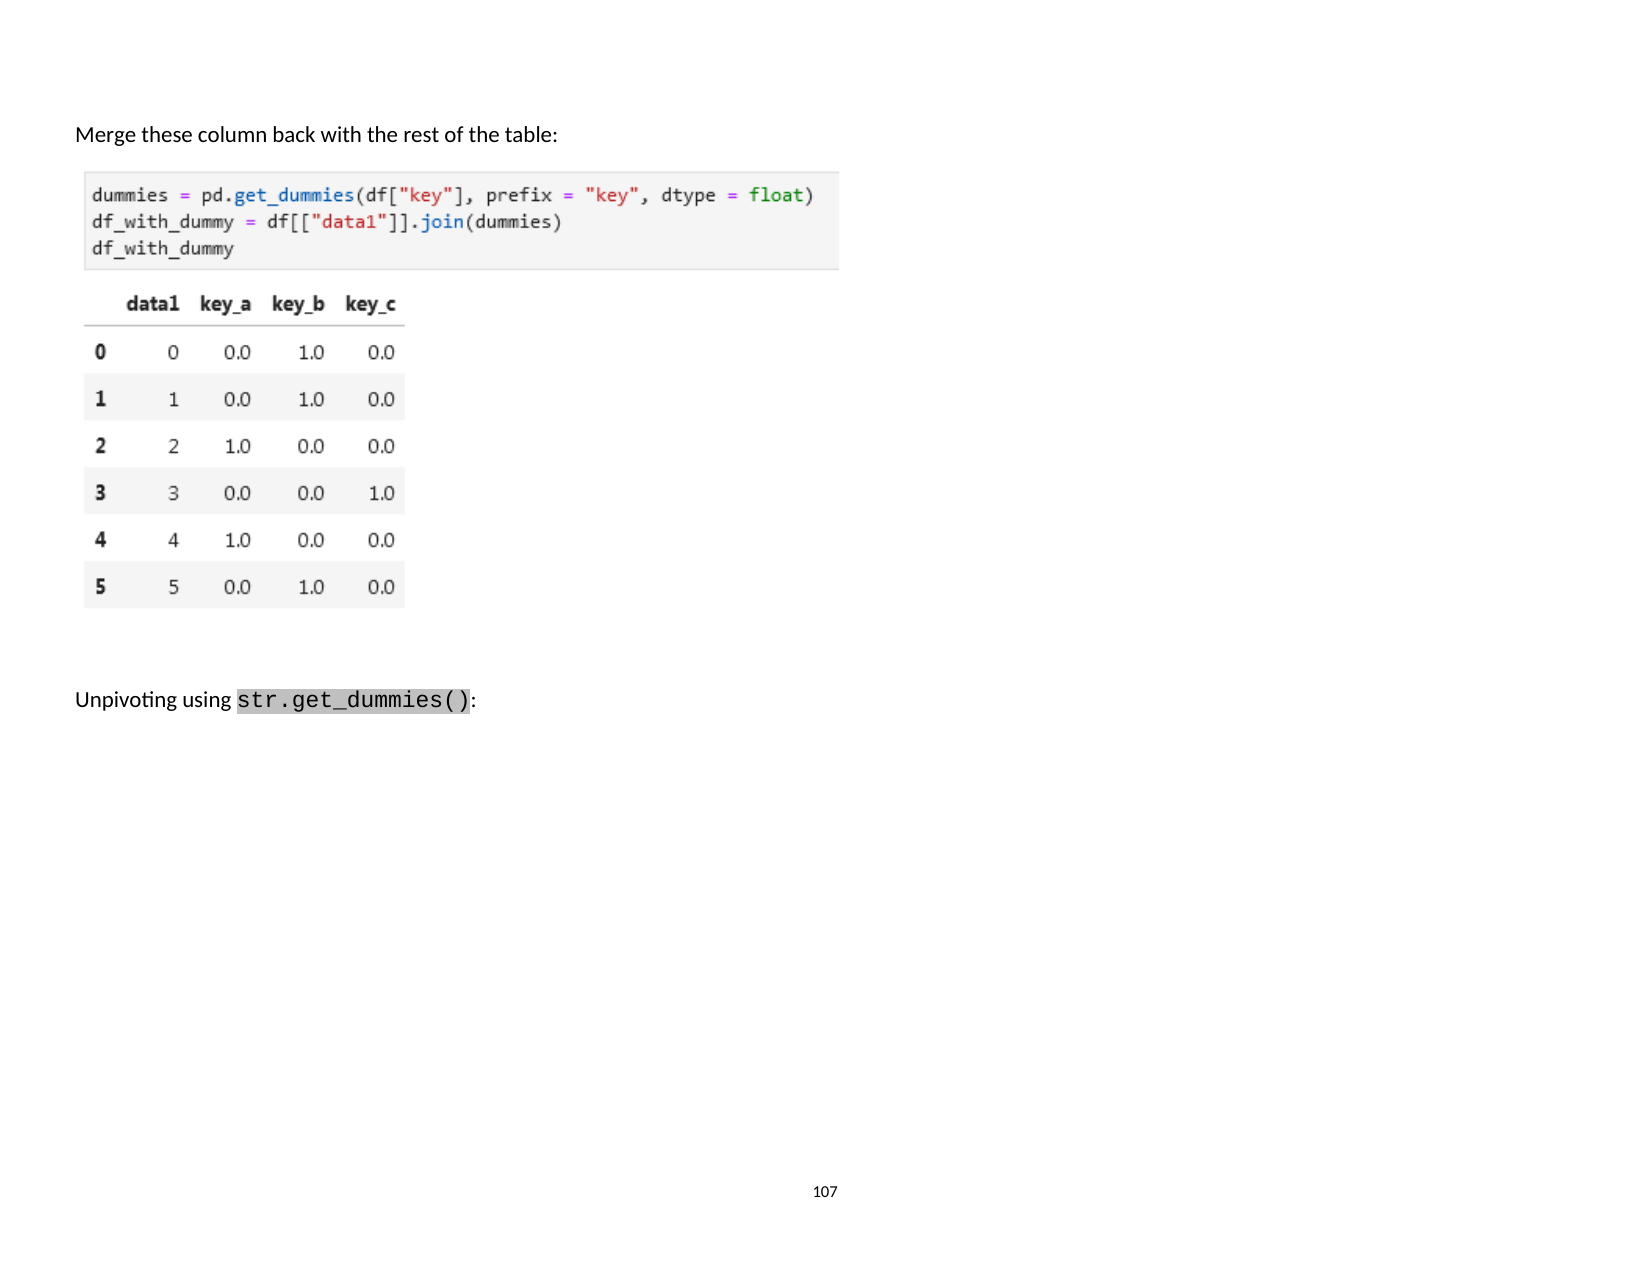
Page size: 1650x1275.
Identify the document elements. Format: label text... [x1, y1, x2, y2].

text Unpivoting using str.get_dummies(): [75, 685, 1575, 714]
text Merge these column back with the rest of the table: [75, 120, 1575, 148]
picture [75, 164, 840, 624]
